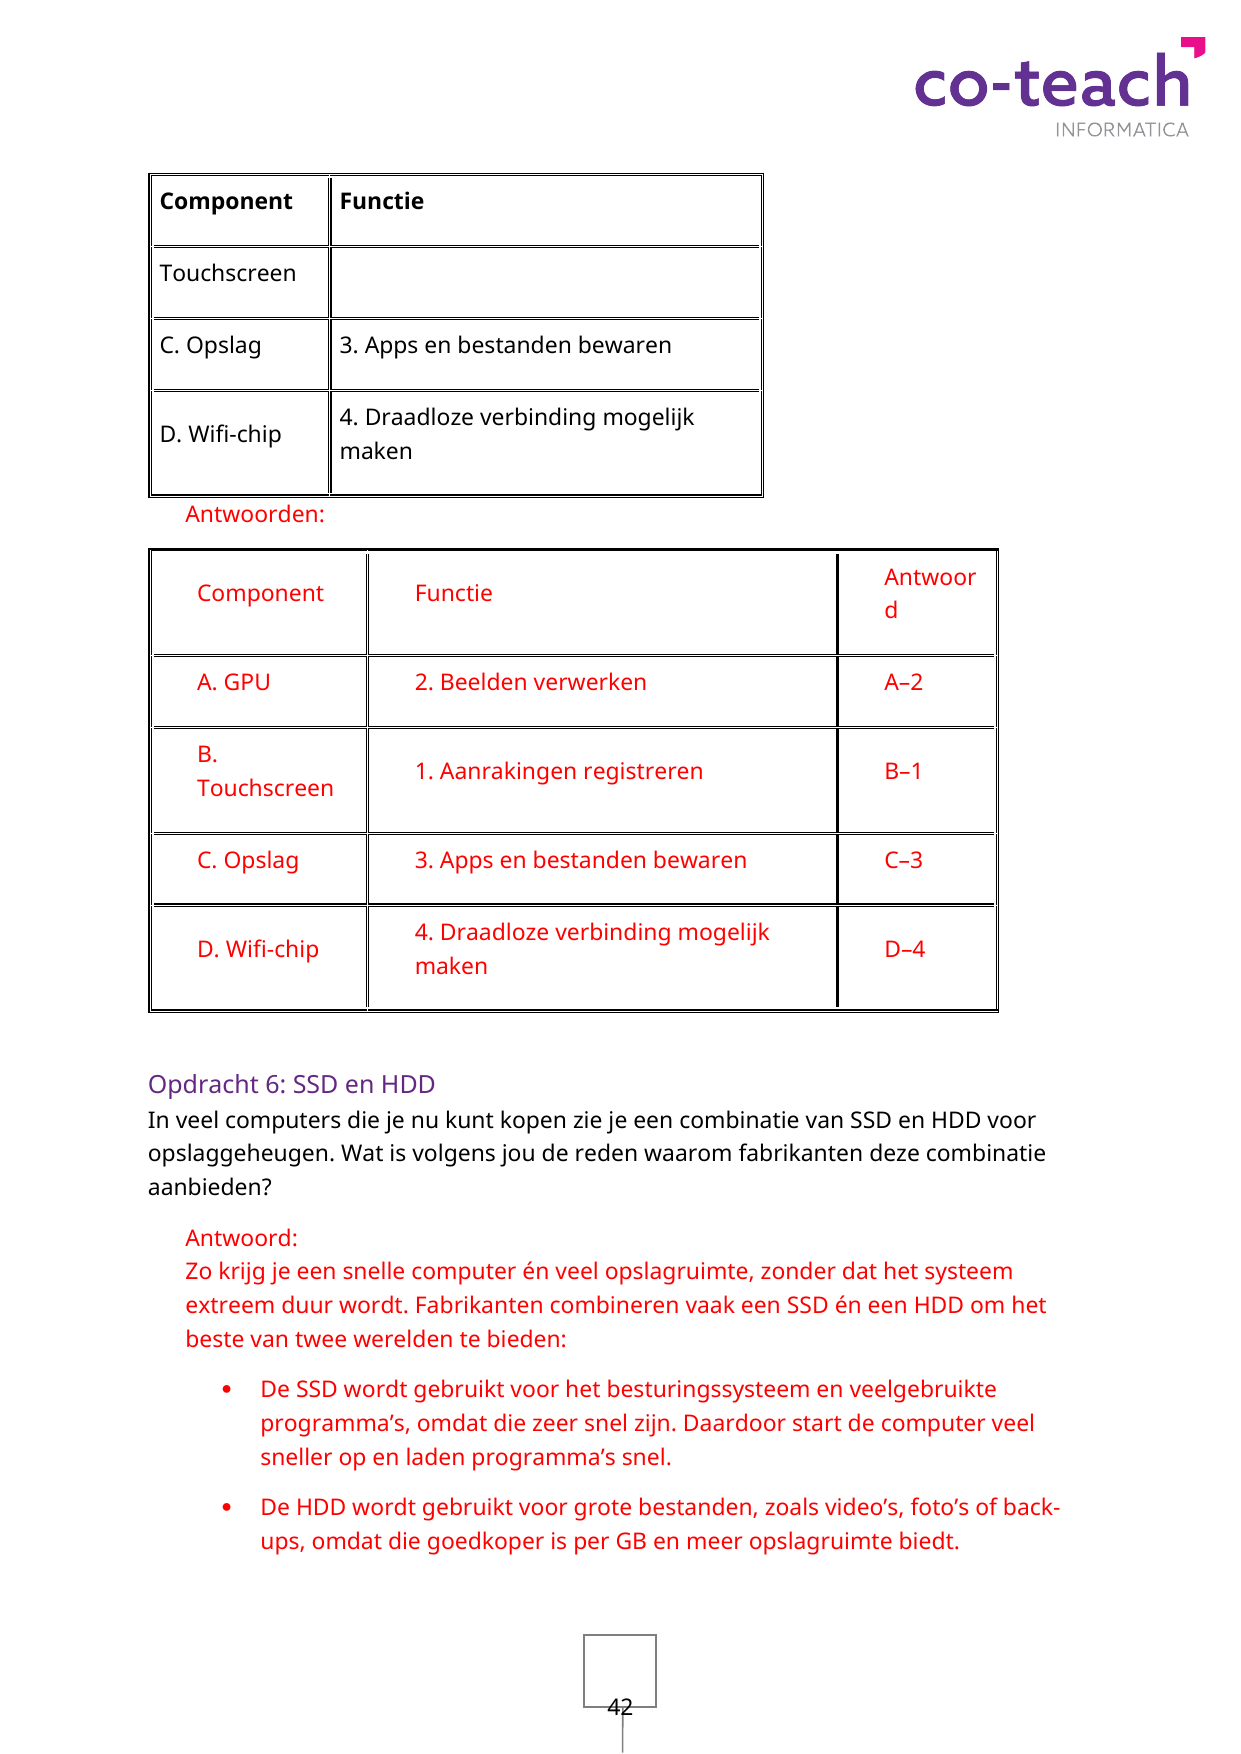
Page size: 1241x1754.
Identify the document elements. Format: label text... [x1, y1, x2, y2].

list De HDD wordt gebruikt voor grote bestanden, zoals video’s, foto’s of back-ups, omdat die goedkoper is per GB en meer opslagruimte biedt. [223, 1491, 1093, 1556]
list De SSD wordt gebruikt voor het besturingssysteem en veelgebruikte programma’s, omdat die zeer snel zijn. Daardoor start de computer veel sneller op en laden programma’s snel. [223, 1373, 1093, 1472]
table_cell 3. Apps en bestanden bewaren [369, 835, 836, 903]
picture [915, 37, 1206, 142]
table_cell A–2 [837, 654, 997, 726]
text Antwoord: Zo krijg je een snelle computer én veel opslagruimte, zonder dat het systeem extreem duur wordt. Fabrikanten combineren vaak een SSD én een HDD om het beste van twee werelden te bieden: [185, 1222, 1093, 1354]
table_cell C. Opslag [152, 831, 366, 903]
table_cell 1. Aanrakingen registreren [369, 729, 836, 831]
table_cell B. Touchscreen [150, 726, 368, 831]
subtitle Opdracht 6: SSD en HDD [148, 1067, 1093, 1101]
table_header Antwoord [837, 551, 996, 654]
table_header Functie [330, 176, 761, 244]
table_cell B. Touchscreen [152, 245, 328, 317]
table_cell C–3 [839, 831, 996, 903]
text Antwoorden: [185, 497, 1093, 529]
text In veel computers die je nu kunt kopen zie je een combinatie van SSD en HDD voor opslaggeheugen. Wat is volgens jou de reden waarom fabrikanten deze combinatie aanbieden? [148, 1104, 1093, 1202]
table_cell 2. Beelden verwerken [332, 245, 761, 317]
table_cell A. GPU [150, 654, 368, 726]
table_header Component [150, 174, 330, 244]
table_cell 4. Draadloze verbinding mogelijk maken [330, 389, 761, 494]
table_cell D–4 [837, 903, 996, 1009]
table_cell C. Opslag [150, 317, 330, 388]
table_cell D. Wifi-chip [152, 903, 368, 1009]
table_cell 3. Apps en bestanden bewaren [330, 317, 762, 388]
table_header Functie [368, 551, 837, 654]
table_cell 4. Draadloze verbinding mogelijk maken [368, 907, 837, 1009]
table_cell B–1 [837, 726, 997, 831]
table_header Component [152, 551, 368, 654]
table_cell 2. Beelden verwerken [369, 657, 836, 726]
table_cell D. Wifi-chip [152, 389, 330, 494]
